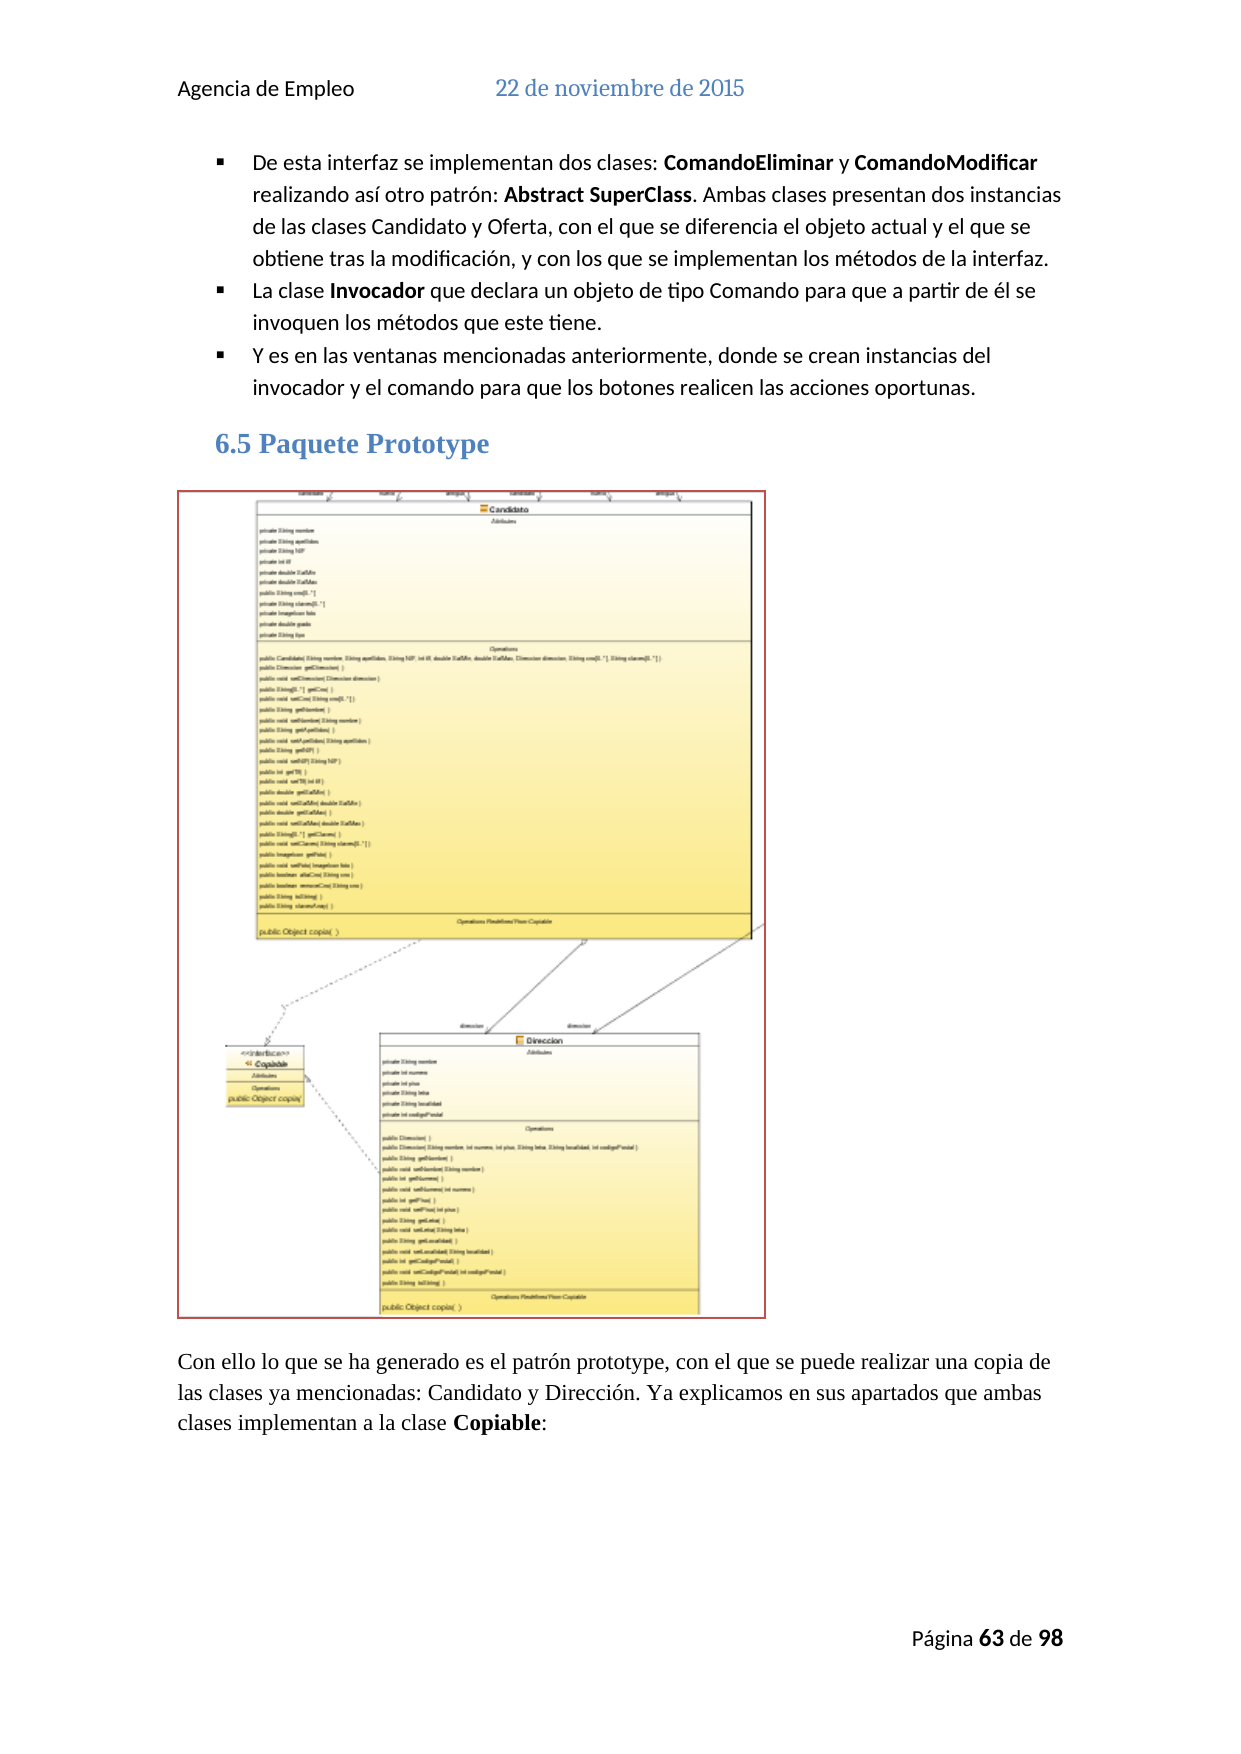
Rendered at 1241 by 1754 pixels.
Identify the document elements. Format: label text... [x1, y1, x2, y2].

list De esta interfaz se implementan dos clases: ComandoEliminar y ComandoModificar realizando así otro patrón: Abstract SuperClass. Ambas clases presentan dos instancias de las clases Candidato y Oferta, con el que se diferencia el objeto actual y el que se obtiene tras la modificación, y con los que se implementan los métodos de la interfaz. [215, 148, 1063, 272]
list La clase Invocador que declara un objeto de tipo Comando para que a partir de él se invoquen los métodos que este tiene. [215, 276, 1063, 337]
picture [179, 492, 764, 1317]
list Y es en las ventanas mencionadas anteriormente, donde se crean instancias del invocador y el comando para que los botones realicen las acciones oportunas. [215, 341, 1063, 401]
subtitle Paquete Prototype [215, 426, 1063, 459]
text Con ello lo que se ha generado es el patrón prototype, con el que se puede realizar una copia de las clases ya mencionadas: Candidato y Dirección. Ya explicamos en sus apartados que ambas clases implementan a la clase Copiable: [177, 1348, 1063, 1435]
